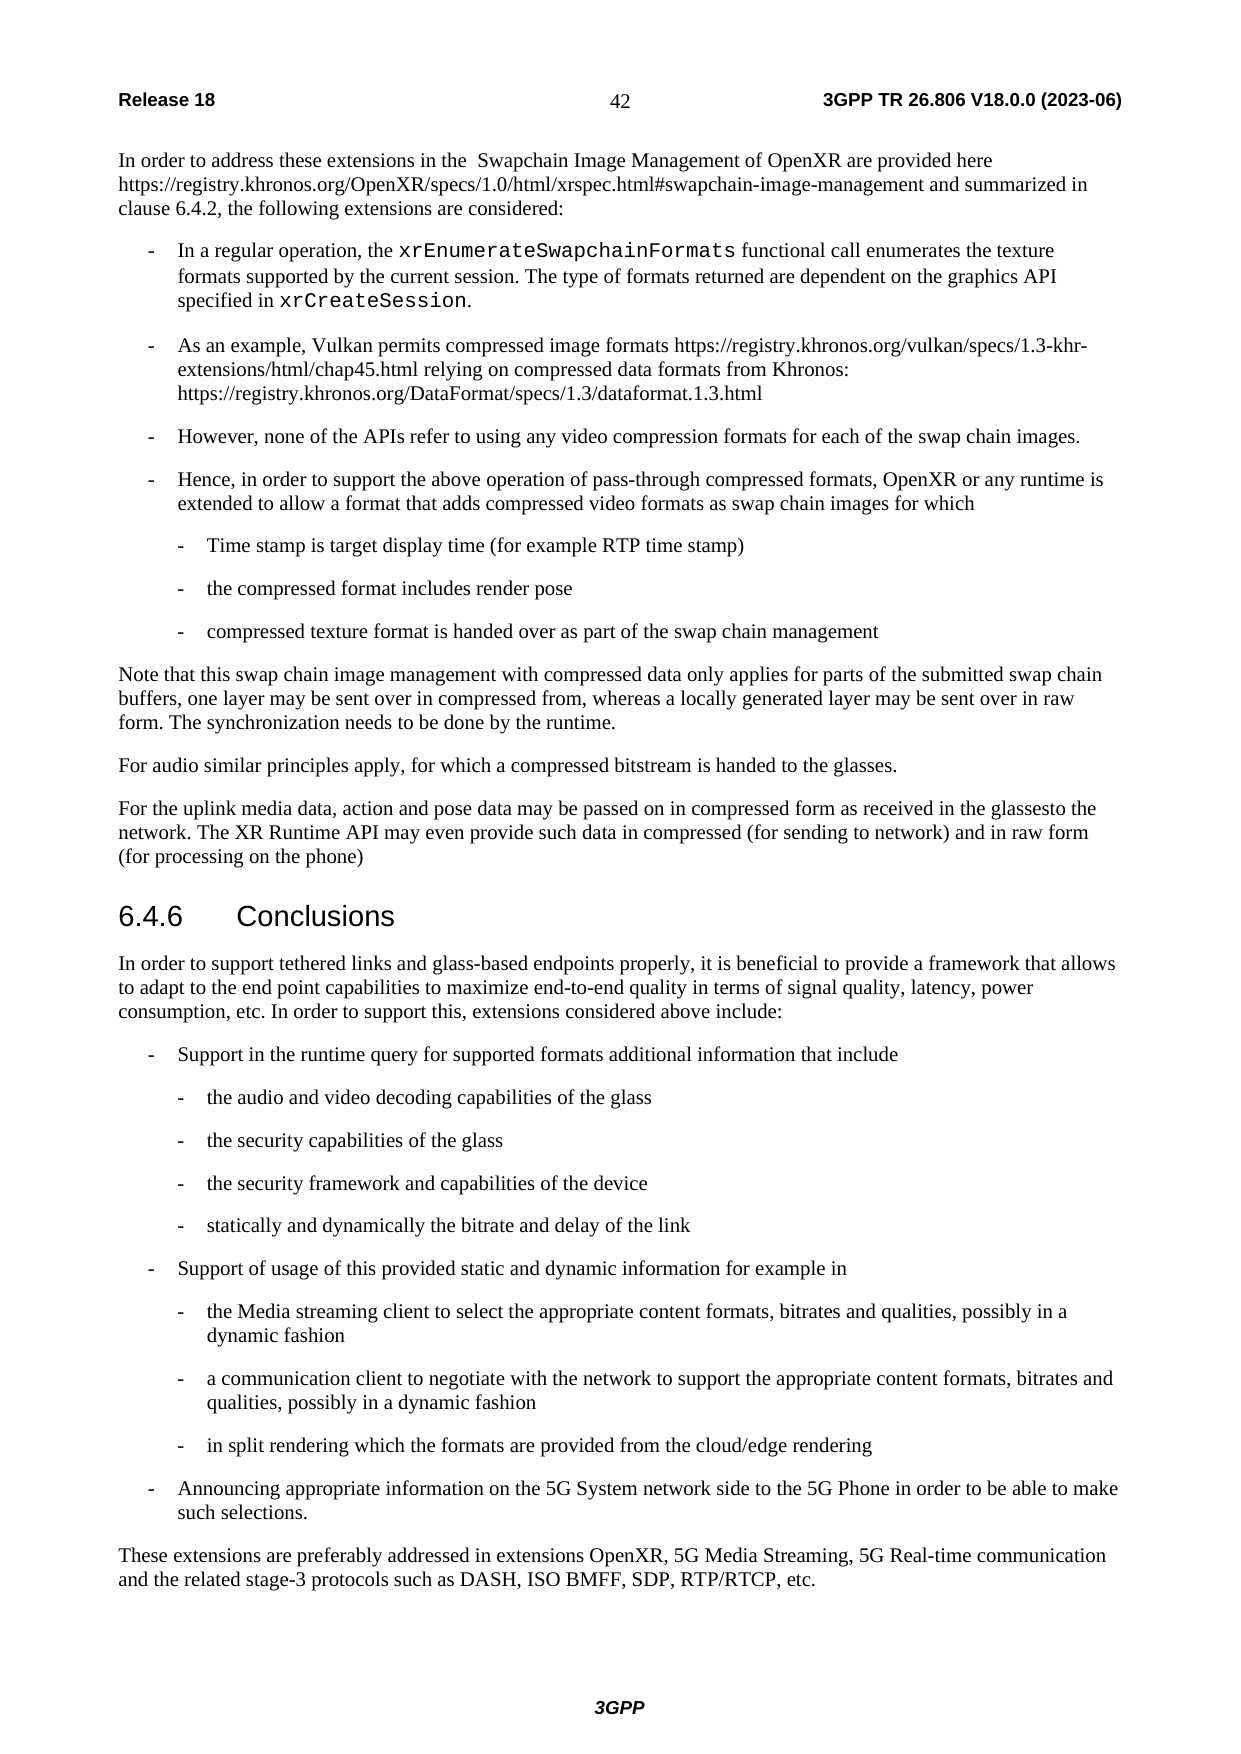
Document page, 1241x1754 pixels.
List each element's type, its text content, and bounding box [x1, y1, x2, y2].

text In order to address these extensions in the Swapchain Image Management of OpenXR are provided here https://registry.khronos.org/OpenXR/specs/1.0/html/xrspec.html#swapchain-image-management and summarized in clause 6.4.2, the following extensions are considered: [118, 147, 1122, 220]
subtitle 6.4.6 Conclusions [118, 899, 1122, 932]
text In order to support tethered links and glass-based endpoints properly, it is beneficial to provide a framework that allows to adapt to the end point capabilities to maximize end-to-end quality in terms of signal quality, latency, power consumption, etc. In order to support this, extensions considered above include: [118, 951, 1122, 1023]
text - the security framework and capabilities of the device [177, 1171, 1122, 1195]
text - Hence, in order to support the above operation of pass-through compressed formats, OpenXR or any runtime is extended to allow a format that adds compressed video formats as swap chain images for which [148, 466, 1122, 514]
text For audio similar principles apply, for which a compressed bitstream is handed to the glasses. [118, 753, 1122, 777]
text - In a regular operation, the xrEnumerateSwapchainFormats functional call enumerates the texture formats supported by the current session. The type of formats returned are dependent on the graphics API specified in xrCreateSession. [148, 238, 1122, 314]
text For the uplink media data, action and pose data may be passed on in compressed form as received in the glassesto the network. The XR Runtime API may even provide such data in compressed (for sending to network) and in raw form (for processing on the phone) [118, 796, 1122, 868]
text - Support in the runtime query for supported formats additional information that include [148, 1042, 1122, 1066]
text - a communication client to negotiate with the network to support the appropriate content formats, bitrates and qualities, possibly in a dynamic fashion [177, 1366, 1122, 1414]
text Note that this swap chain image management with compressed data only applies for parts of the submitted swap chain buffers, one layer may be sent over in compressed from, whereas a locally generated layer may be sent over in raw form. The synchronization needs to be done by the runtime. [118, 662, 1122, 734]
text - in split rendering which the formats are provided from the cloud/edge rendering [177, 1433, 1122, 1457]
text - Time stamp is target display time (for example RTP time stamp) [177, 533, 1122, 557]
text - However, none of the APIs refer to using any video compression formats for each of the swap chain images. [148, 424, 1122, 448]
text - Support of usage of this provided static and dynamic information for example in [148, 1256, 1122, 1280]
text - the audio and video decoding capabilities of the glass [177, 1085, 1122, 1109]
text - statically and dynamically the bitrate and delay of the link [177, 1213, 1122, 1237]
text - As an example, Vulkan permits compressed image formats https://registry.khronos.org/vulkan/specs/1.3-khr-extensions/html/chap45.html relying on compressed data formats from Khronos: https://registry.khronos.org/DataFormat/specs/1.3/dataformat.1.3.html [148, 333, 1122, 405]
text These extensions are preferably addressed in extensions OpenXR, 5G Media Streaming, 5G Real-time communication and the related stage-3 protocols such as DASH, ISO BMFF, SDP, RTP/RTCP, etc. [118, 1542, 1122, 1591]
text - compressed texture format is handed over as part of the swap chain management [177, 619, 1122, 643]
text - the Media streaming client to select the appropriate content formats, bitrates and qualities, possibly in a dynamic fashion [177, 1299, 1122, 1347]
text - the compressed format includes render pose [177, 576, 1122, 600]
text - the security capabilities of the glass [177, 1128, 1122, 1152]
text - Announcing appropriate information on the 5G System network side to the 5G Phone in order to be able to make such selections. [148, 1476, 1122, 1524]
